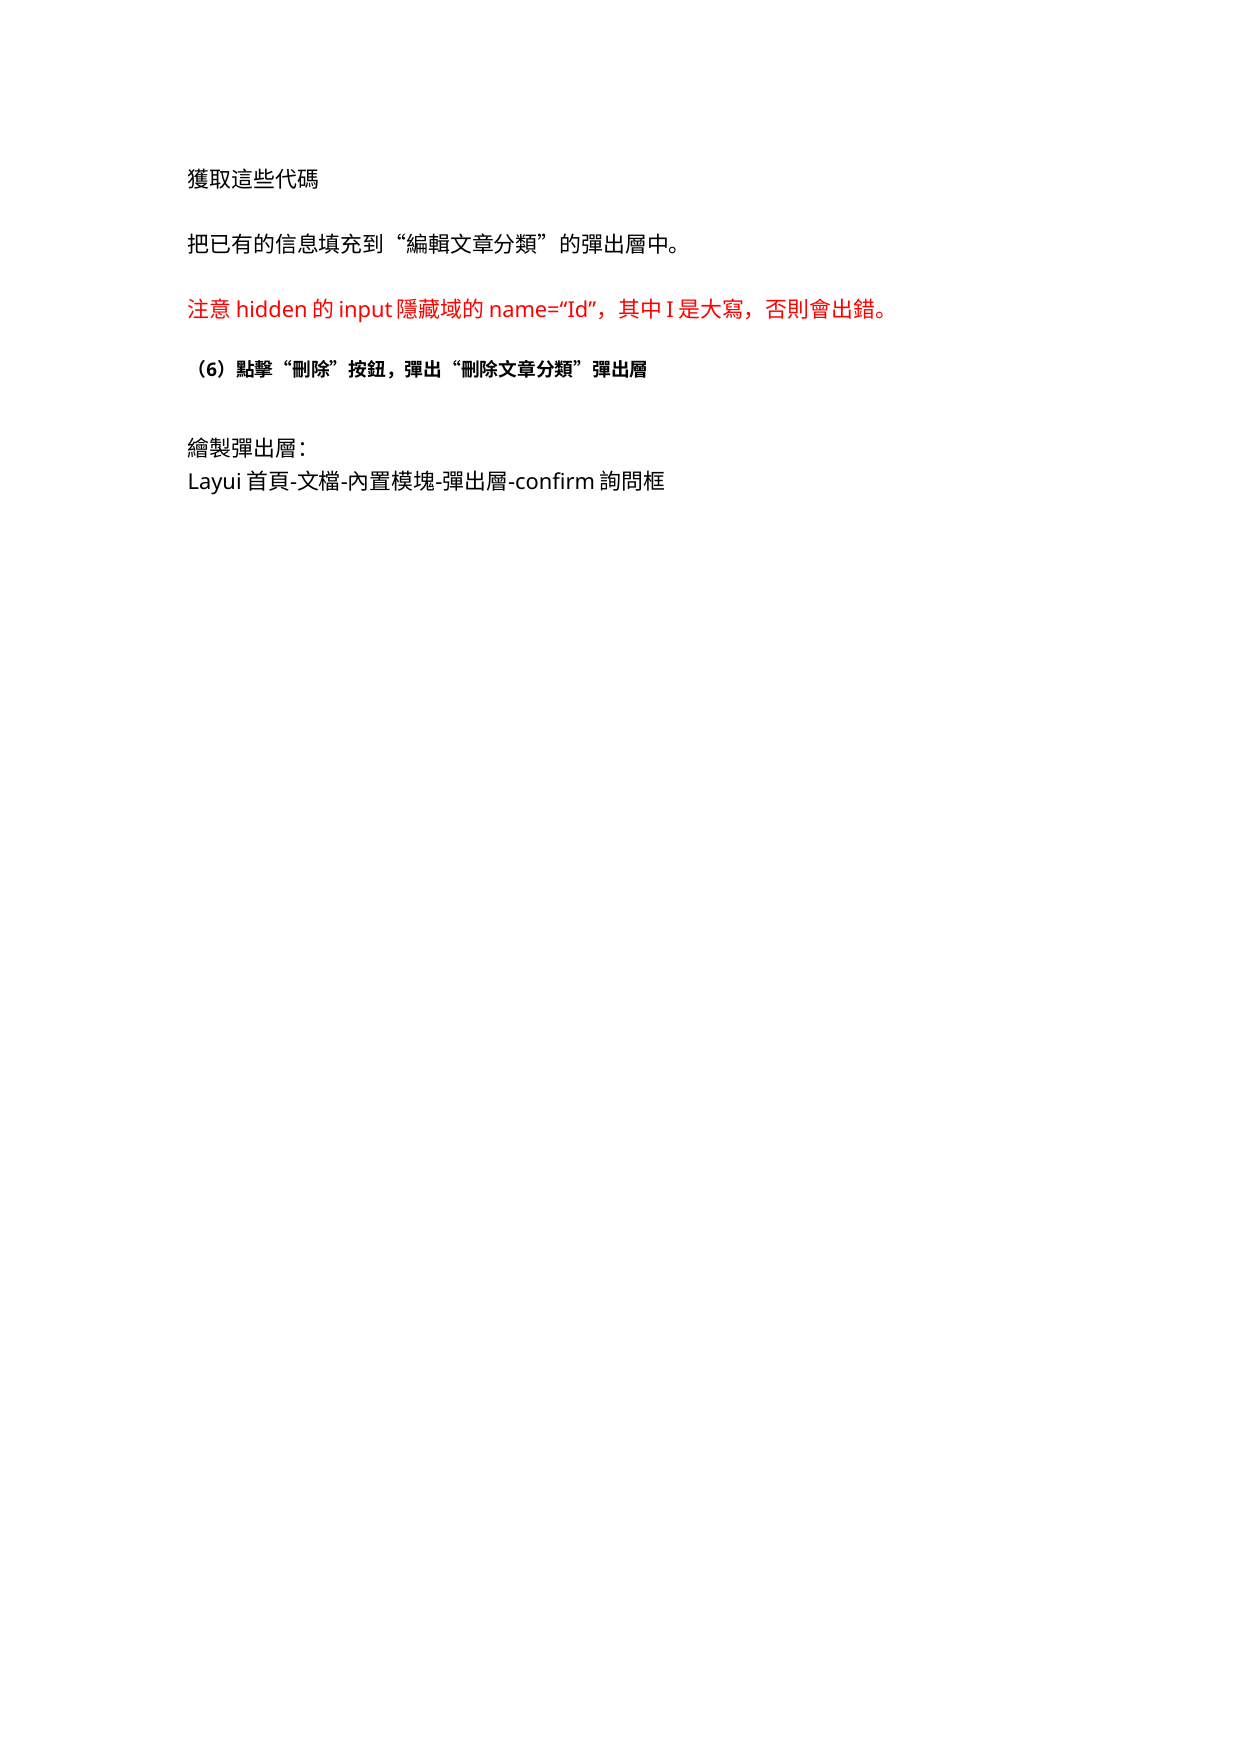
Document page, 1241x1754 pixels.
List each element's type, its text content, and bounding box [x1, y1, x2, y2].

subtitle （6）點擊“刪除”按鈕，彈出“刪除文章分類”彈出層 [187, 352, 1053, 384]
text 把已有的信息填充到“編輯文章分類”的彈出層中。 [187, 227, 1053, 259]
text 繪製彈出層： [187, 431, 1053, 463]
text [187, 162, 1053, 194]
text Layui首頁-文檔-內置模塊-彈出層-confirm詢問框 [187, 463, 1053, 496]
text 注意hidden的input隱藏域的name=“Id”，其中I是大寫，否則會出錯。 [187, 292, 1053, 324]
